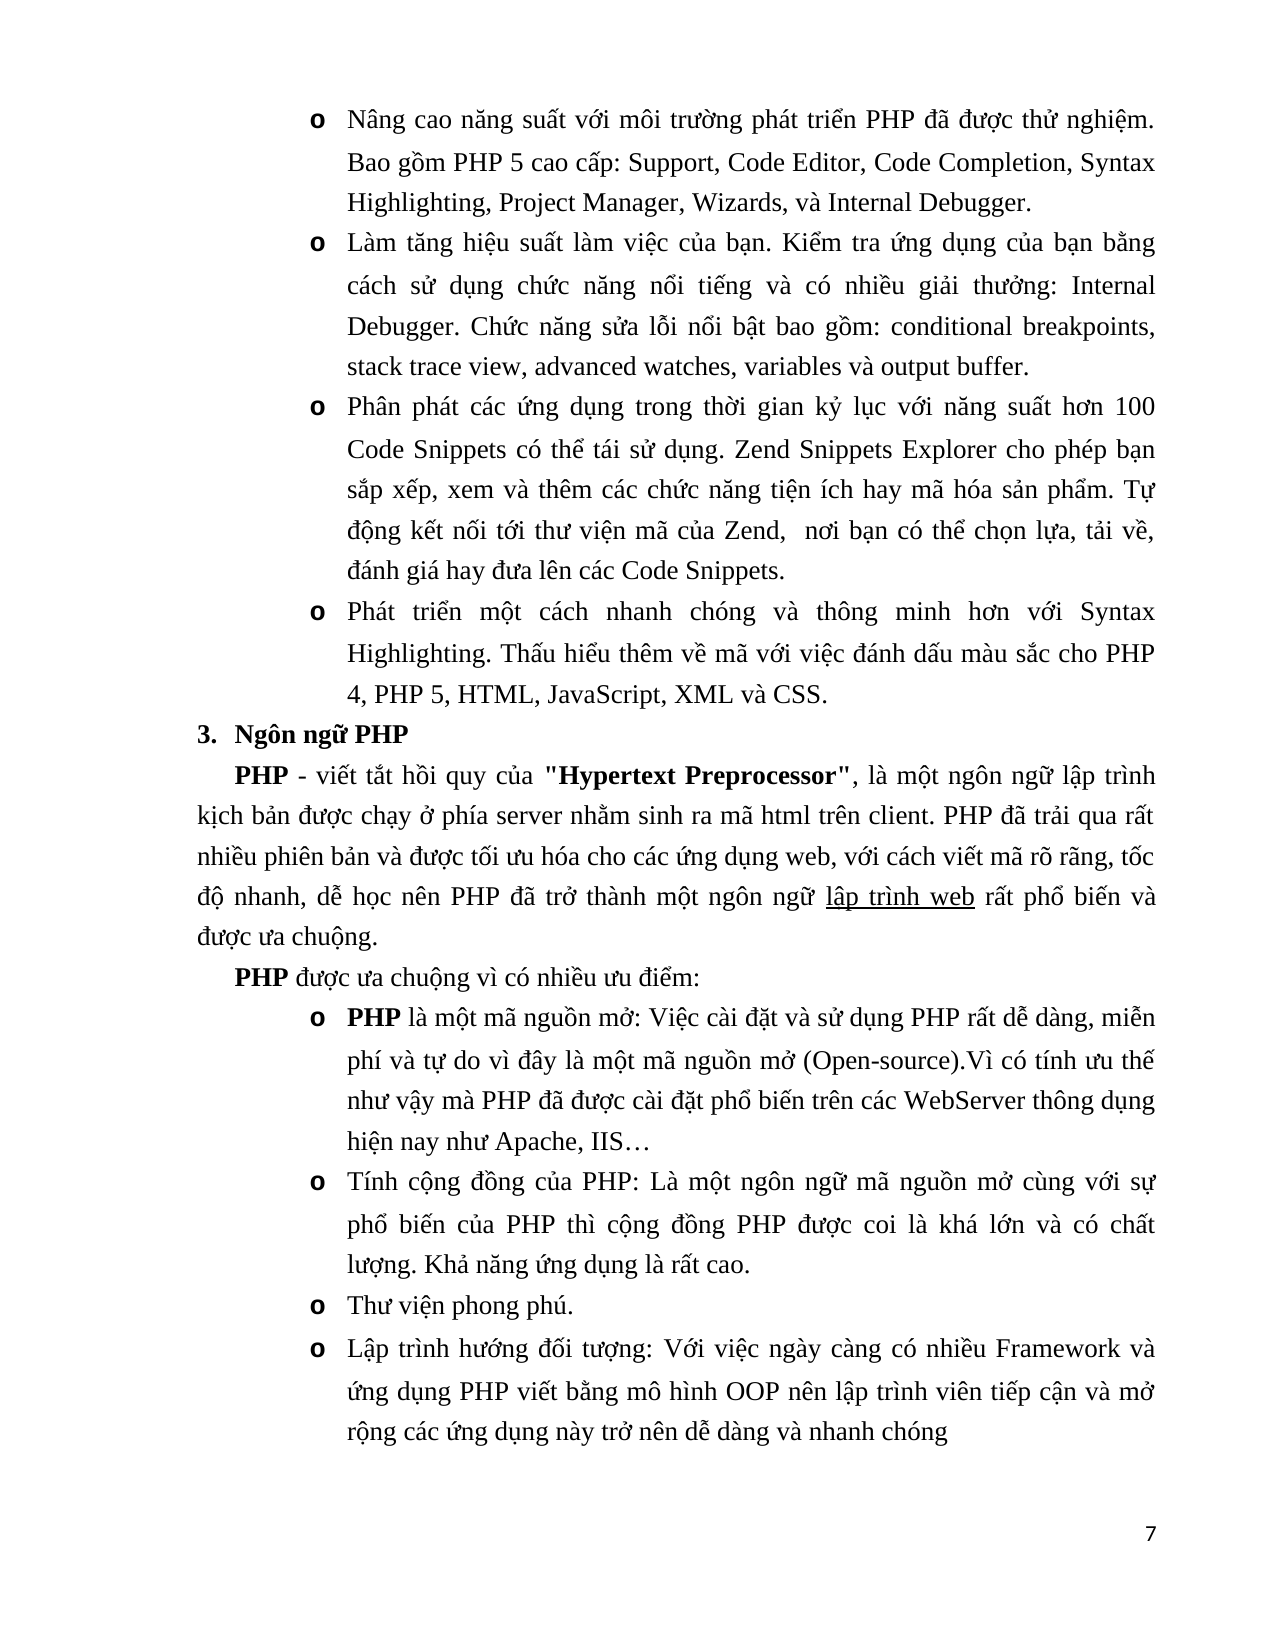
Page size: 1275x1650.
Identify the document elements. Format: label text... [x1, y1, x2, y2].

list PHP được ưa chuộng vì có nhiều ưu điểm: [206, 961, 1156, 992]
list Nâng cao năng suất với môi trường phát triển PHP đã được thử nghiệm. Bao gồm PHP 5 cao cấp: Support, Code Editor, Code Completion, Syntax Highlighting, Project Manager, Wizards, và Internal Debugger. [309, 103, 1156, 217]
list PHP - viết tắt hồi quy của "Hypertext Preprocessor", là một ngôn ngữ lập trình kịch bản được chạy ở phía server nhằm sinh ra mã html trên client. PHP đã trải qua rất nhiều phiên bản và được tối ưu hóa cho các ứng dụng web, với cách viết mã rõ rãng, tốc độ nhanh, dễ học nên PHP đã trở thành một ngôn ngữ lập trình web rất phổ biến và được ưa chuộng. [197, 759, 1156, 952]
list PHP là một mã nguồn mở: Việc cài đặt và sử dụng PHP rất dễ dàng, miễn phí và tự do vì đây là một mã nguồn mở (Open-source).Vì có tính ưu thế như vậy mà PHP đã được cài đặt phổ biến trên các WebServer thông dụng hiện nay như Apache, IIS… [309, 1001, 1156, 1156]
list Làm tăng hiệu suất làm việc của bạn. Kiểm tra ứng dụng của bạn bằng cách sử dụng chức năng nổi tiếng và có nhiều giải thưởng: Internal Debugger. Chức năng sửa lỗi nổi bật bao gồm: conditional breakpoints, stack trace view, advanced watches, variables và output buffer. [309, 227, 1156, 381]
list Lập trình hướng đối tượng: Với việc ngày càng có nhiều Framework và ứng dụng PHP viết bằng mô hình OOP nên lập trình viên tiếp cận và mở rộng các ứng dụng này trở nên dễ dàng và nhanh chóng [309, 1332, 1156, 1447]
list Phát triển một cách nhanh chóng và thông minh hơn với Syntax Highlighting. Thấu hiểu thêm về mã với việc đánh dấu màu sắc cho PHP 4, PHP 5, HTML, JavaScript, XML và CSS. [309, 595, 1156, 709]
list Ngôn ngữ PHP [197, 718, 1156, 749]
list Thư viện phong phú. [309, 1289, 1156, 1322]
list Tính cộng đồng của PHP: Là một ngôn ngữ mã nguồn mở cùng với sự phổ biến của PHP thì cộng đồng PHP được coi là khá lớn và có chất lượng. Khả năng ứng dụng là rất cao. [309, 1165, 1156, 1279]
list Phân phát các ứng dụng trong thời gian kỷ lục với năng suất hơn 100 Code Snippets có thể tái sử dụng. Zend Snippets Explorer cho phép bạn sắp xếp, xem và thêm các chức năng tiện ích hay mã hóa sản phẩm. Tự động kết nối tới thư viện mã của Zend, nơi bạn có thể chọn lựa, tải về, đánh giá hay đưa lên các Code Snippets. [309, 391, 1156, 586]
